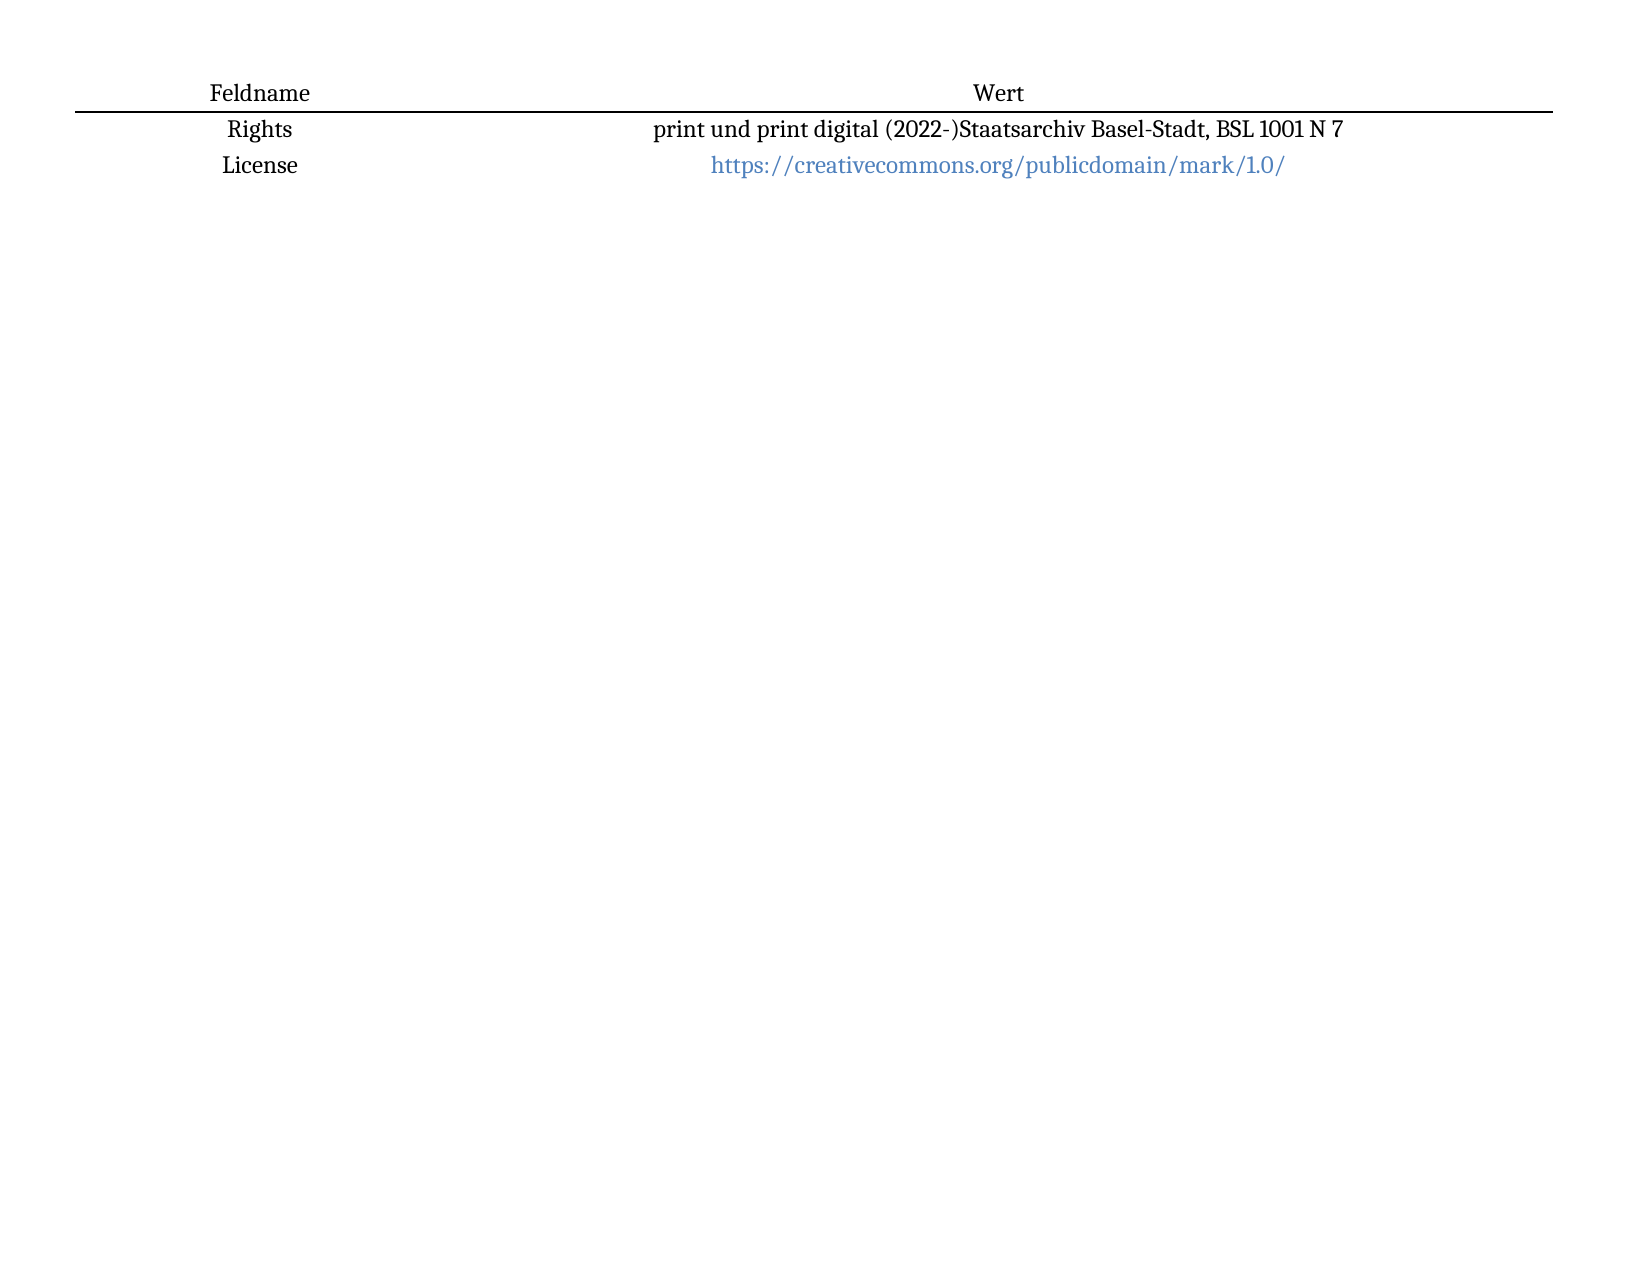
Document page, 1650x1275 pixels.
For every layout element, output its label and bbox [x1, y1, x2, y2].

table_header [64, 75, 1564, 184]
